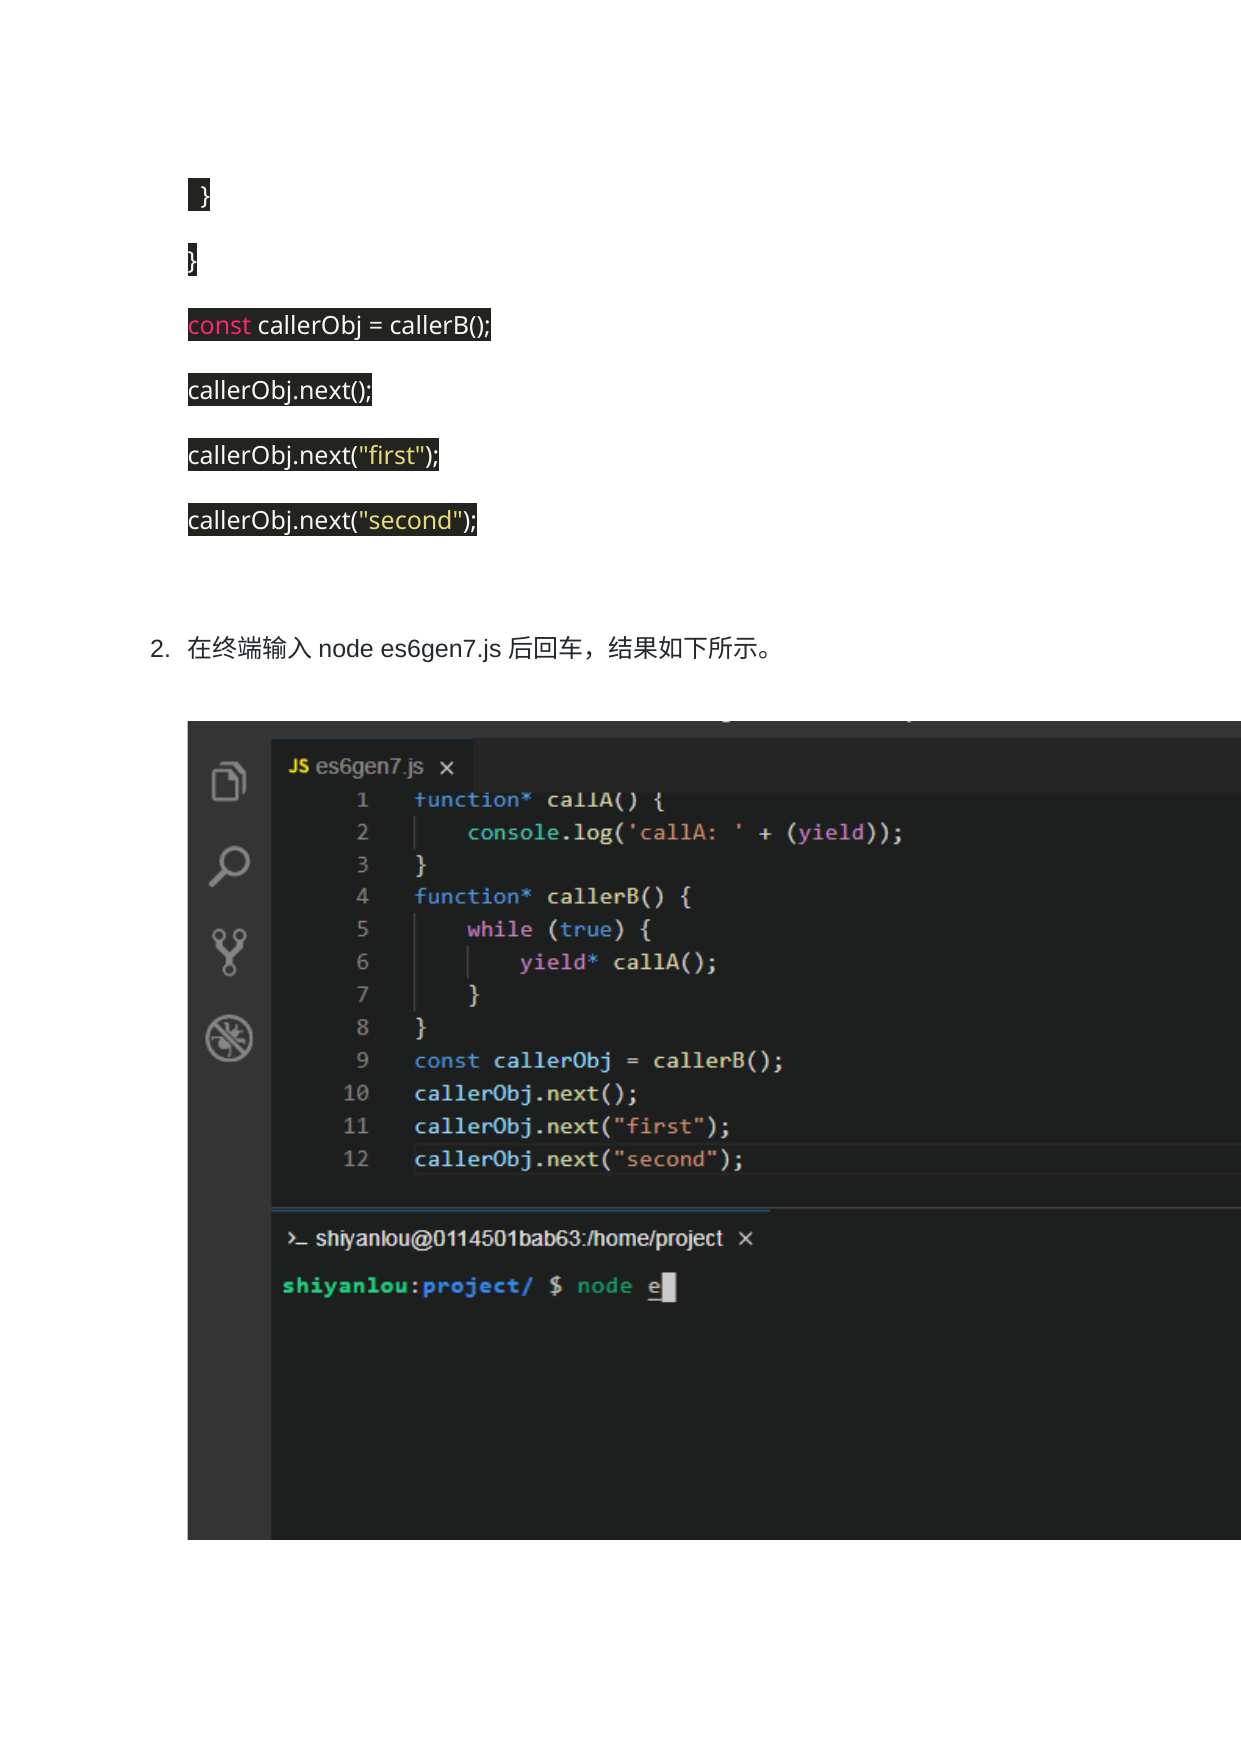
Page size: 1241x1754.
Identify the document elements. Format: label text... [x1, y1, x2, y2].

text callerObj.next("second"); [187, 487, 1053, 552]
text callerObj.next("first"); [187, 422, 1053, 487]
text } [187, 162, 1053, 227]
text } [187, 227, 1053, 292]
list 在终端输入 node es6gen7.js 后回车，结果如下所示。 [150, 614, 1053, 679]
text callerObj.next(); [187, 357, 1053, 422]
picture [187, 721, 1241, 1540]
text const callerObj = callerB(); [187, 292, 1053, 357]
